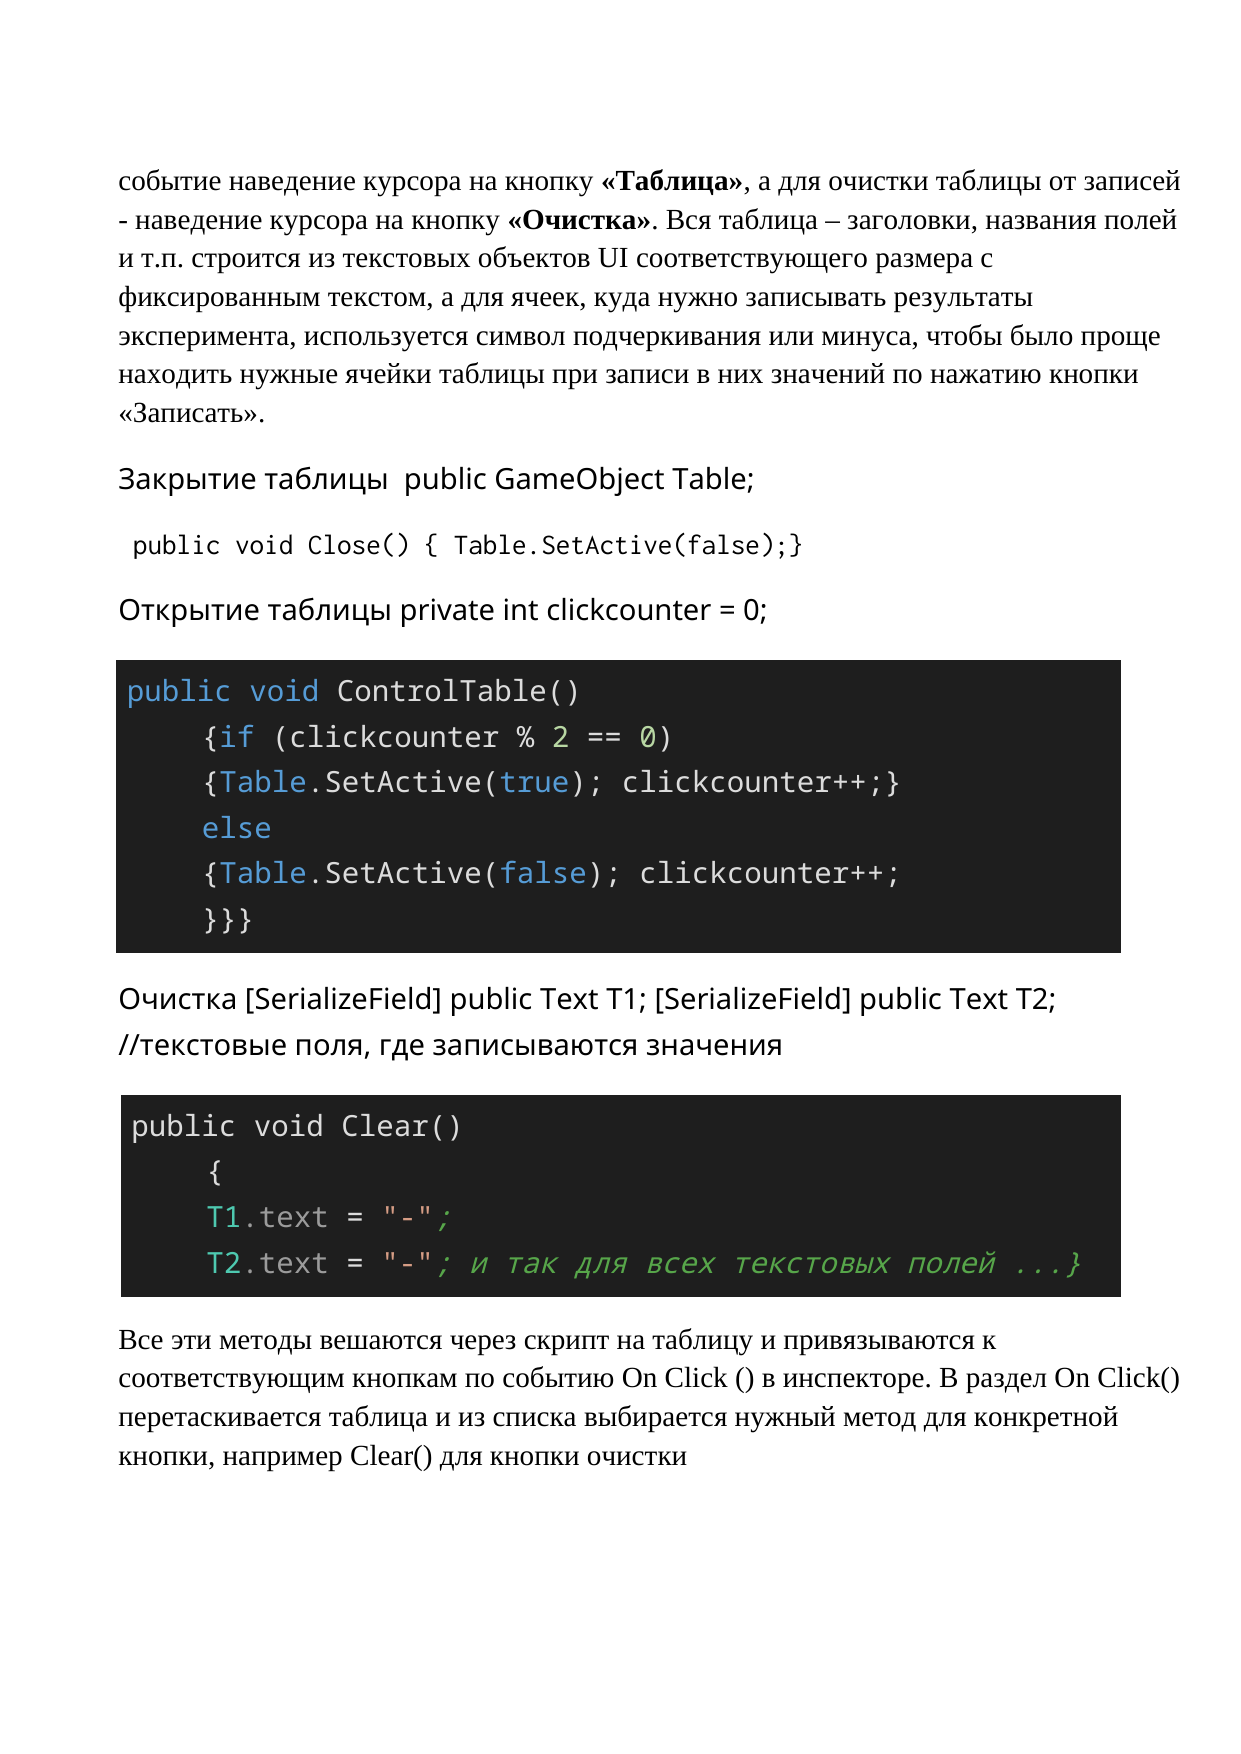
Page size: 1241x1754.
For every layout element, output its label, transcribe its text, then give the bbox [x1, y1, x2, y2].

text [118, 163, 1181, 428]
table_header public void ControlTable() {if (clickcounter % 2 == 0) {Table.SetActive(true); clickcounter++;} else {Table.SetActive(false); clickcounter++; }}} [116, 660, 1121, 953]
text Открытие таблицы private int clickcounter = 0; [118, 589, 1181, 629]
text Закрытие таблицы public GameObject Table; [118, 458, 1181, 498]
table_header public void Clear() { T1.text = "-"; T2.text = "-"; и так для всех текстовых полей ...} [121, 1095, 1121, 1297]
text Очистка [SerializeField] public Text T1; [SerializeField] public Text T2; //текстовые поля, где записываются значения [118, 978, 1181, 1064]
text public void Close() { Table.SetActive(false);} [118, 529, 1181, 559]
text Все эти методы вешаются через скрипт на таблицу и привязываются к соответствующим кнопкам по событию On Click () в инспекторе. В раздел On Click() перетаскивается таблица и из списка выбирается нужный метод для конкретной кнопки, например Clear() для кнопки очистки [118, 1322, 1181, 1471]
